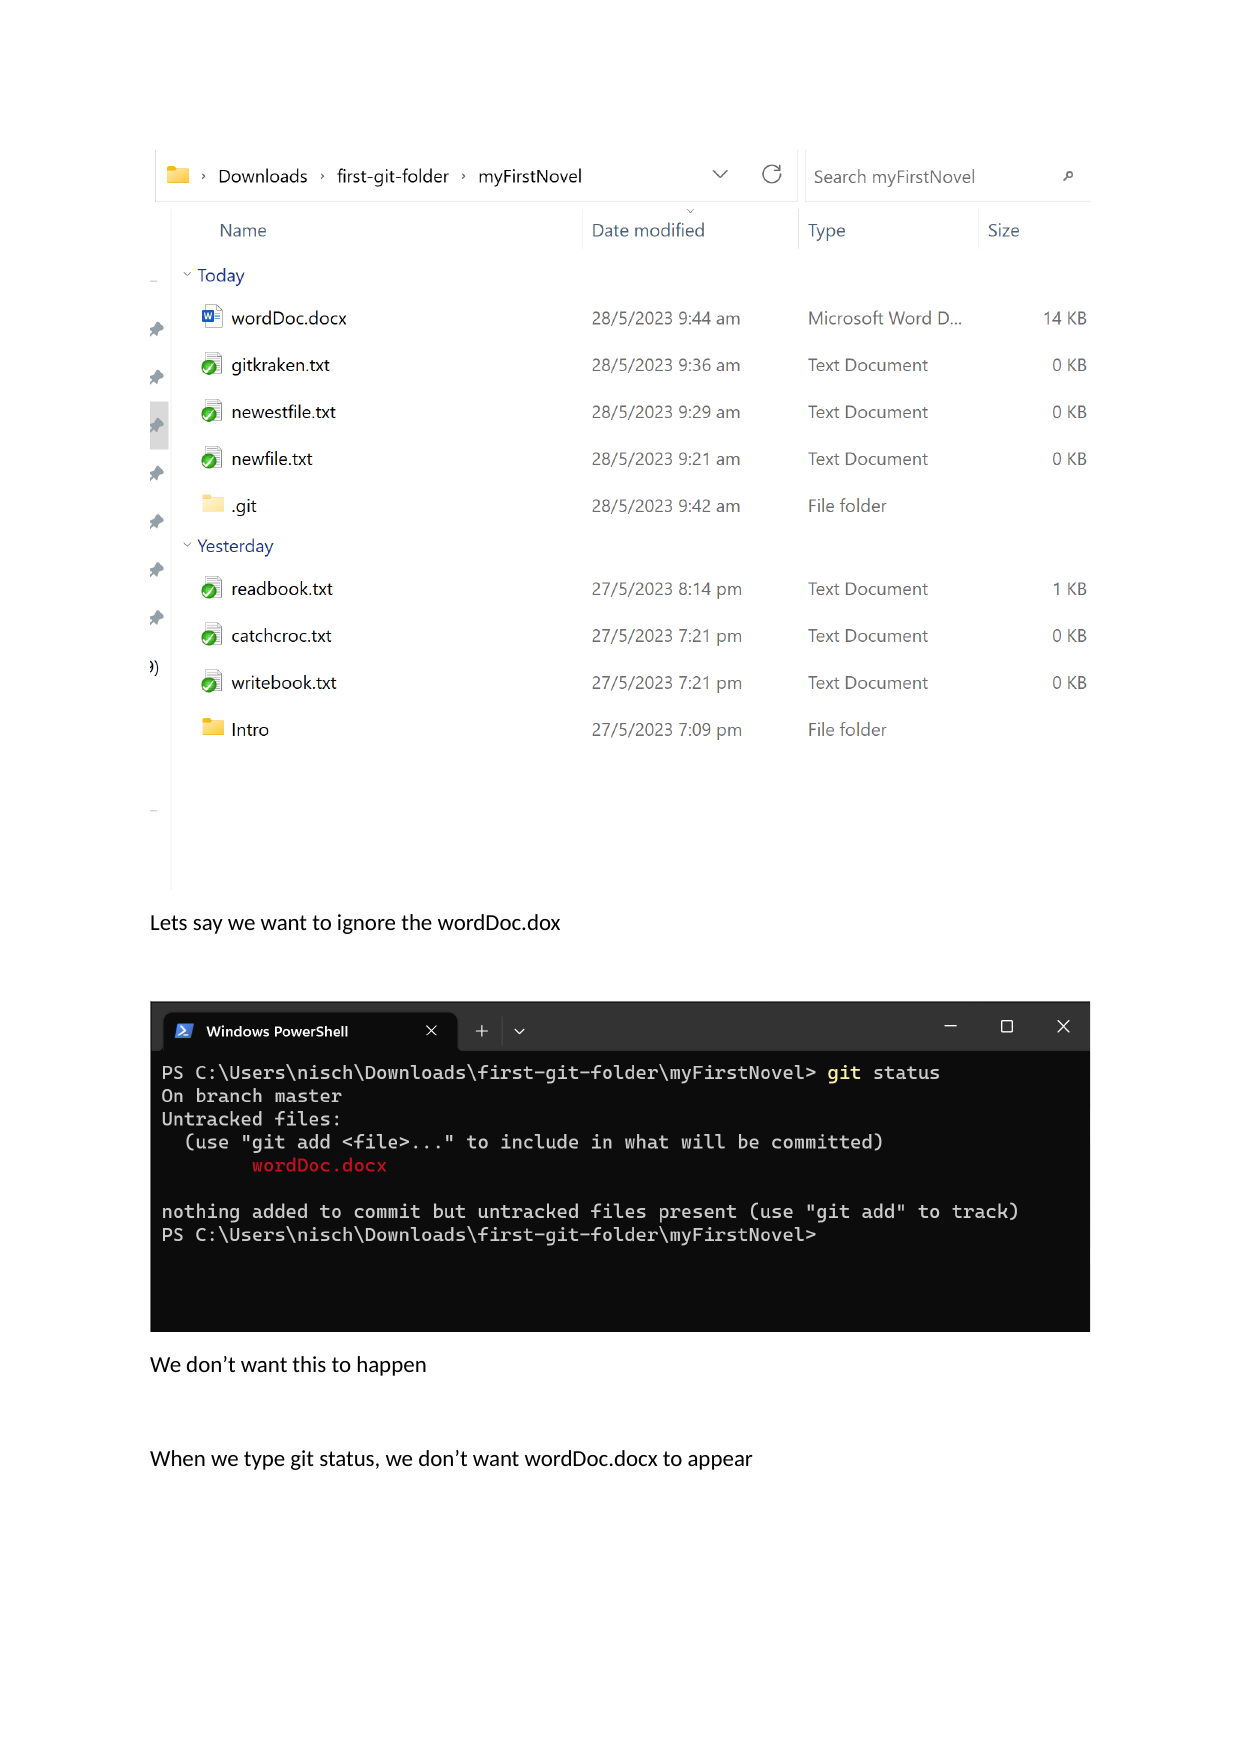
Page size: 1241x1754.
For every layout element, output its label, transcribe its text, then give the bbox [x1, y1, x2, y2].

picture [150, 150, 1091, 890]
text When we type git status, we don’t want wordDoc.docx to appear [150, 1444, 1090, 1472]
picture [150, 1001, 1091, 1332]
text We don’t want this to happen [150, 1350, 1090, 1378]
text Lets say we want to ignore the wordDoc.dox [150, 908, 1090, 936]
